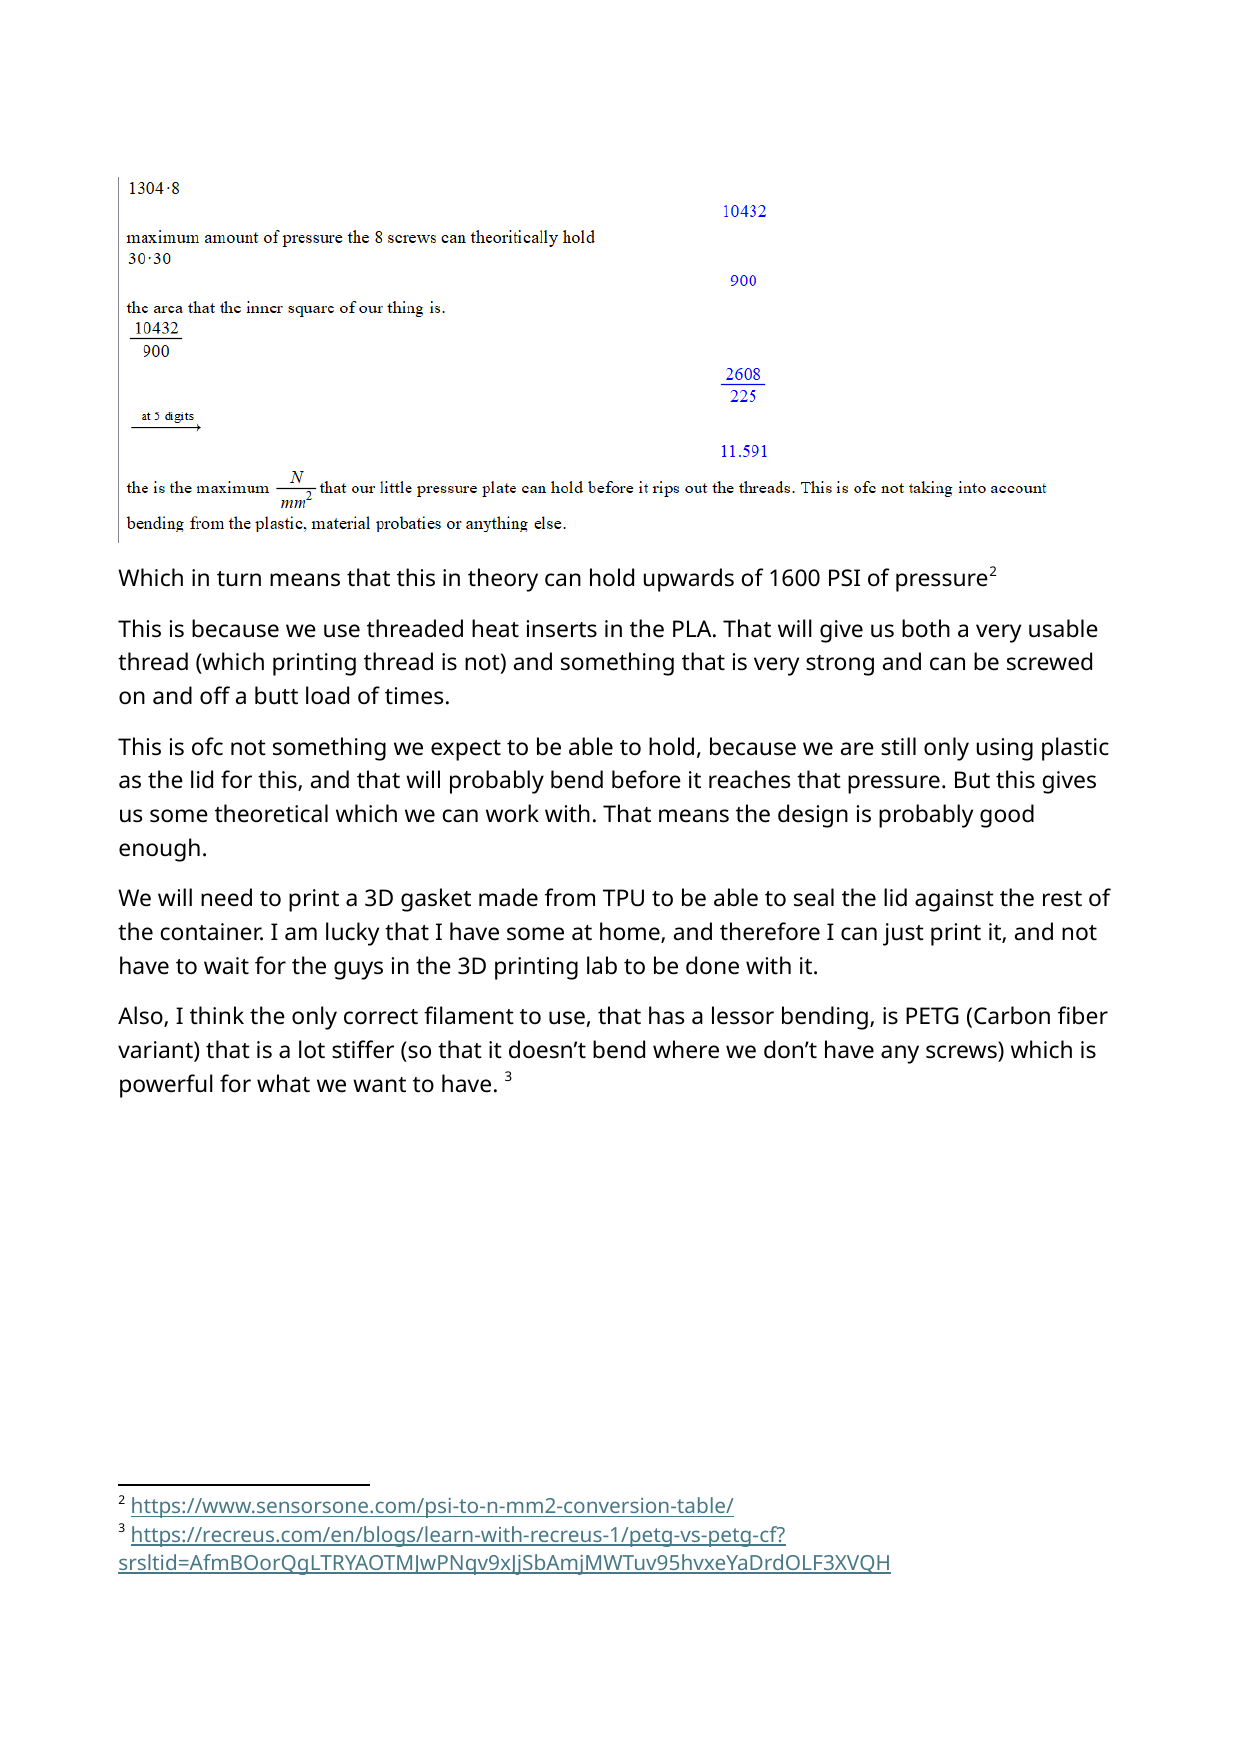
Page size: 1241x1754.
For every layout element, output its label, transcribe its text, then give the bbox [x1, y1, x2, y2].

text This is because we use threaded heat inserts in the PLA. That will give us both a very usable thread (which printing thread is not) and something that is very strong and can be screwed on and off a butt load of times. [118, 612, 1122, 711]
text Which in turn means that this in theory can hold upwards of 1600 PSI of pressure [118, 562, 1122, 593]
text Also, I think the only correct filament to use, that has a lessor bending, is PETG (Carbon fiber variant) that is a lot stiffer (so that it doesn’t bend where we don’t have any screws) which is powerful for what we want to have. [118, 1000, 1122, 1099]
picture [118, 177, 1123, 543]
text We will need to print a 3D gasket made from TPU to be able to seal the lid against the rest of the container. I am lucky that I have some at home, and therefore I can just print it, and not have to wait for the guys in the 3D printing lab to be done with it. [118, 882, 1122, 981]
text This is ofc not something we expect to be able to hold, because we are still only using plastic as the lid for this, and that will probably bend before it reaches that pressure. But this gives us some theoretical which we can work with. That means the design is probably good enough. [118, 730, 1122, 863]
